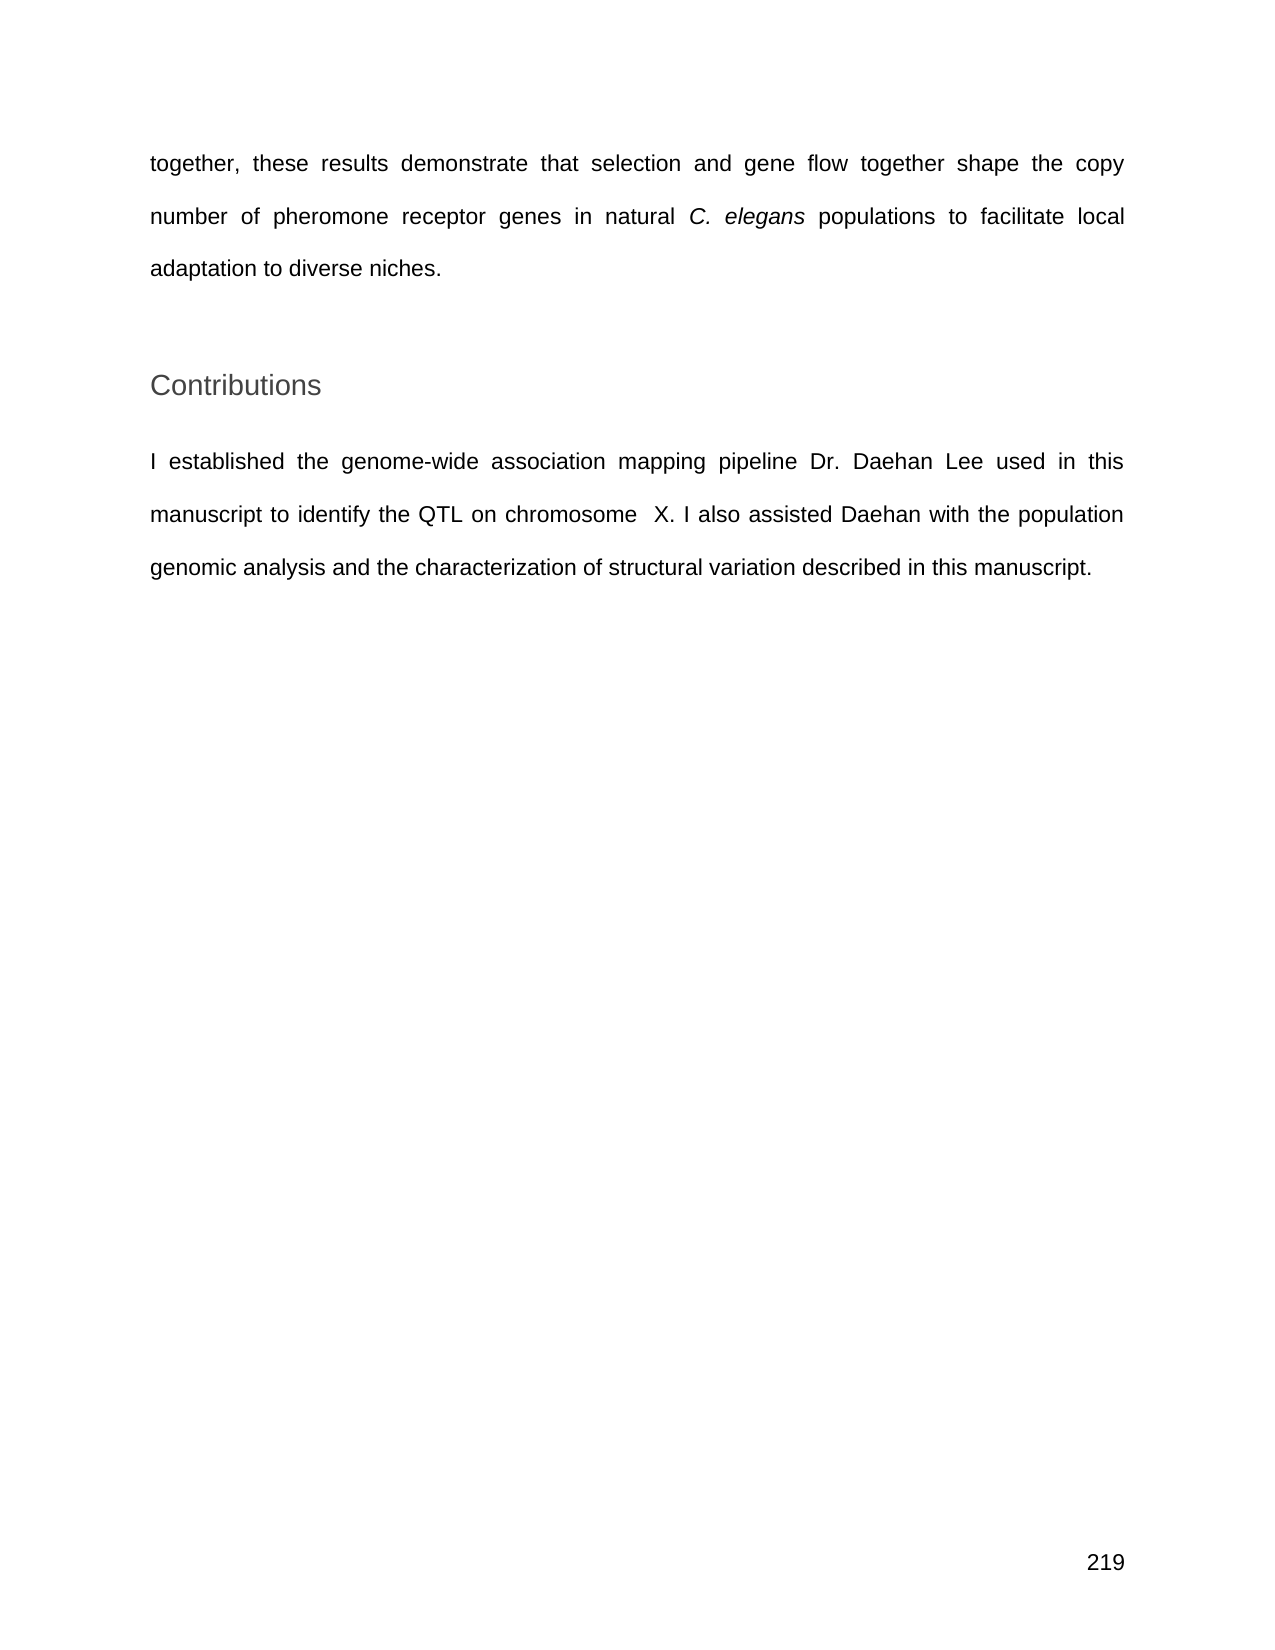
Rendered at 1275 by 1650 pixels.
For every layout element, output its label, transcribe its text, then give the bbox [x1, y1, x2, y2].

subtitle Contributions [150, 368, 1125, 401]
text I established the genome-wide association mapping pipeline Dr. Daehan Lee used in this manuscript to identify the QTL on chromosome X. I also assisted Daehan with the population genomic analysis and the characterization of structural variation described in this manuscript. [150, 448, 1125, 580]
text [150, 150, 1125, 282]
